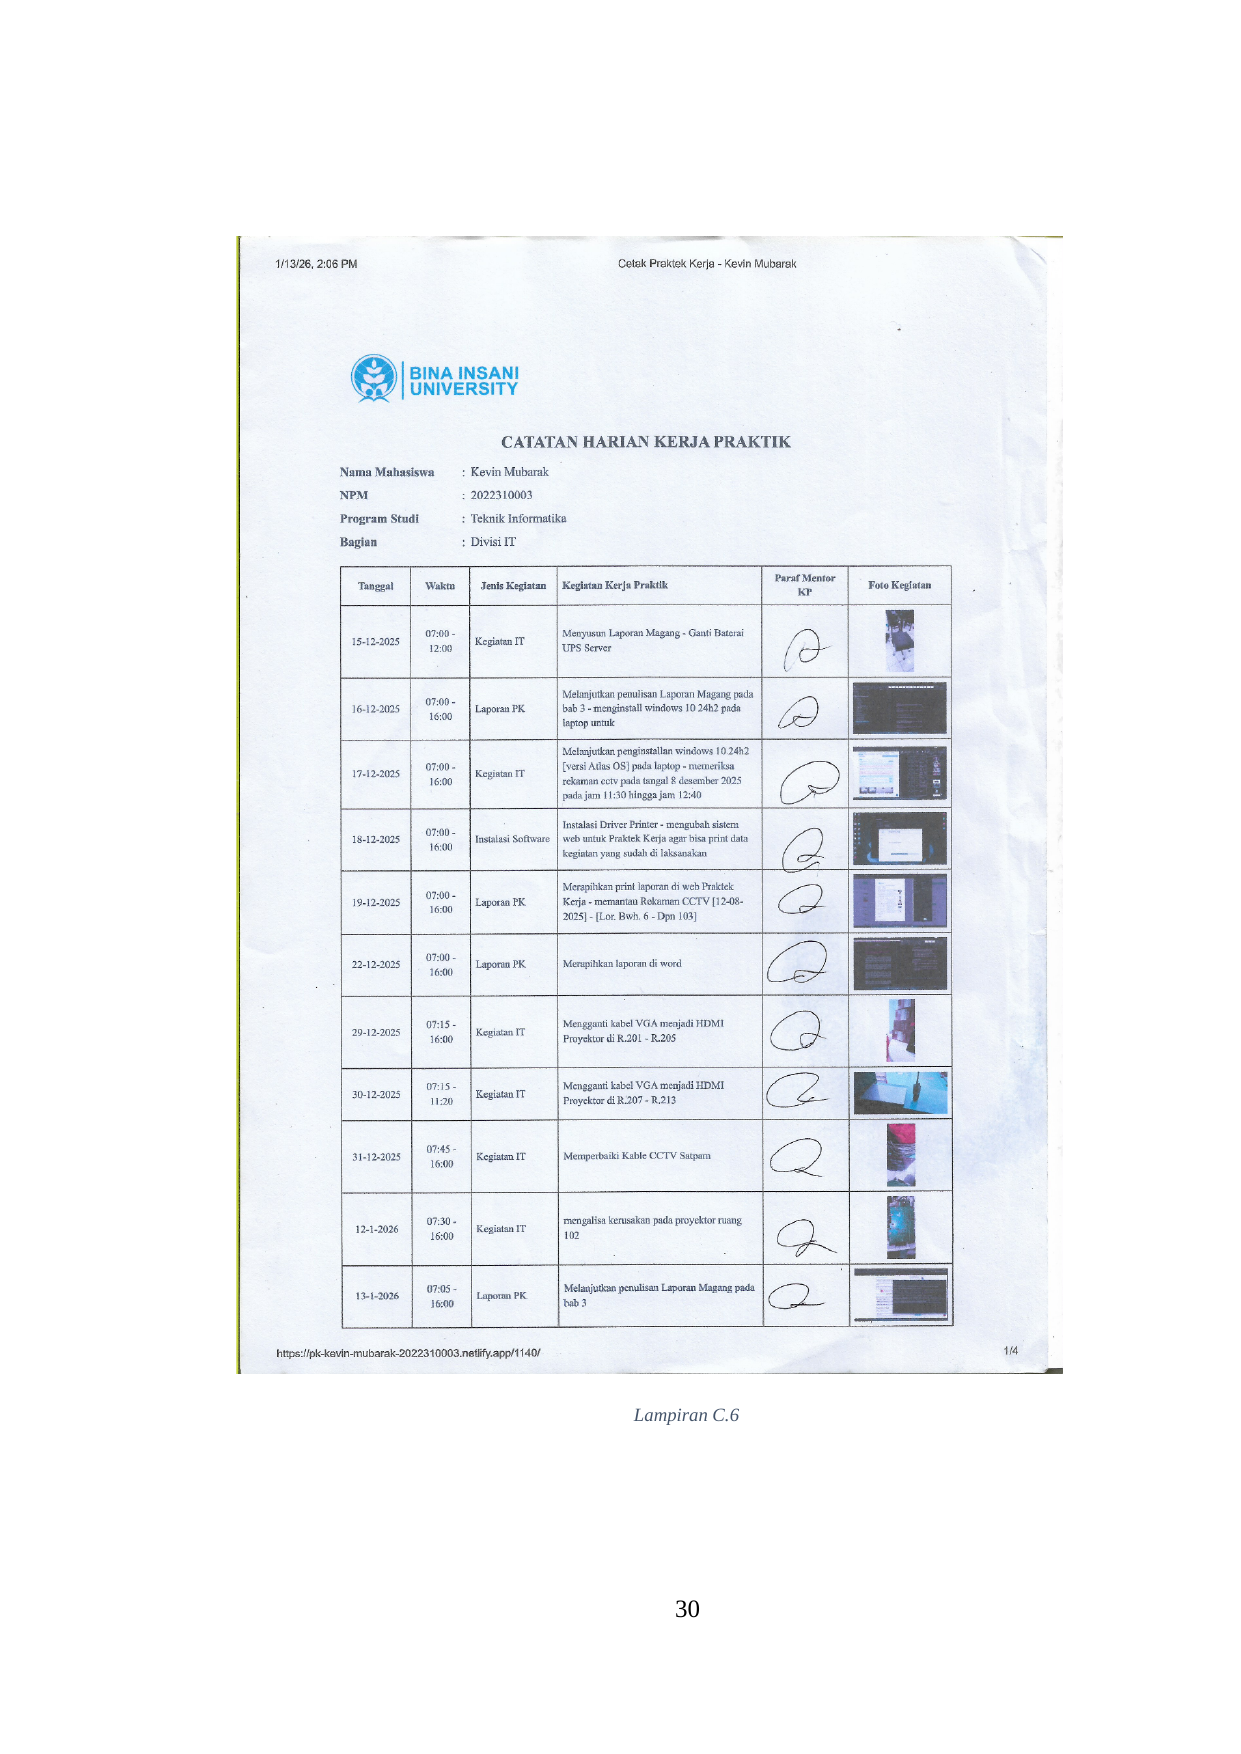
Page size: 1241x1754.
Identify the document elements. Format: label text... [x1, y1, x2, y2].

text Lampiran C.6 [236, 1404, 1063, 1426]
picture [236, 236, 1063, 1374]
